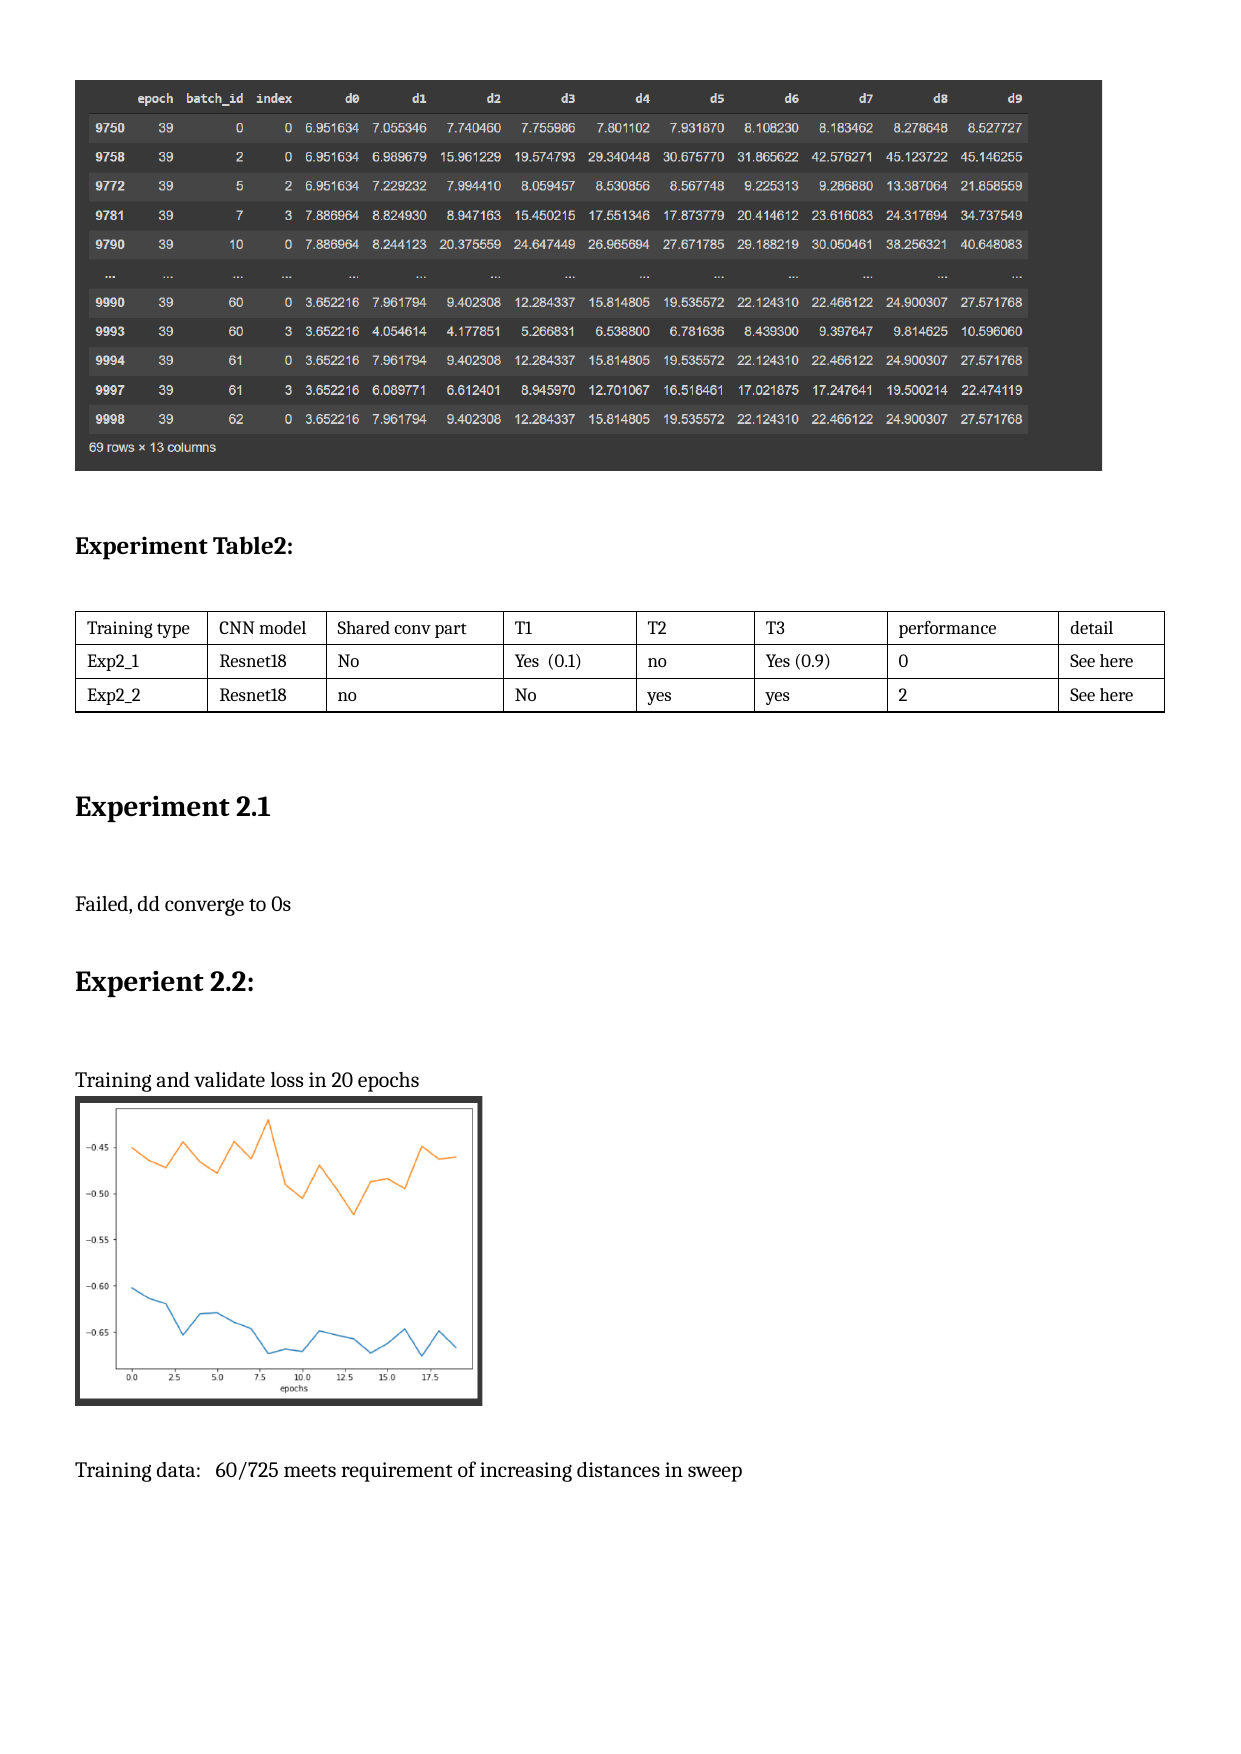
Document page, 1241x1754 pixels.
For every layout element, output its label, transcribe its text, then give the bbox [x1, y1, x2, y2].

table_cell Resnet18 [208, 645, 326, 678]
table_cell 2 [888, 679, 1058, 711]
table_header T3 [755, 612, 887, 644]
subtitle Experiment 2.1 [75, 774, 1165, 839]
table_cell yes [637, 679, 754, 711]
table_header T2 [637, 612, 754, 644]
table_header Training type [76, 612, 207, 644]
table_header Shared conv part [327, 612, 503, 644]
table_cell Yes (0.9) [755, 645, 887, 678]
table_cell yes [755, 679, 887, 711]
table_cell no [327, 679, 503, 711]
text Training and validate loss in 20 epochs [75, 1064, 1165, 1096]
picture [75, 80, 1103, 471]
table_cell no [637, 645, 754, 678]
text Failed, dd converge to 0s [75, 888, 1165, 921]
table_header performance [888, 612, 1058, 644]
table_header CNN model [208, 612, 326, 644]
subtitle Experiment Table2: [75, 530, 1165, 563]
picture [75, 1096, 483, 1406]
table_cell Resnet18 [208, 679, 326, 711]
table_header detail [1059, 612, 1164, 644]
table_header T1 [504, 612, 636, 644]
table_cell No [327, 645, 503, 678]
table_cell No [504, 679, 636, 711]
subtitle Experient 2.2: [75, 950, 1165, 1015]
table_cell Exp2_2 [76, 679, 207, 711]
table_cell Exp2_1 [76, 645, 207, 678]
table_cell Yes (0.1) [504, 645, 636, 678]
text Training data: 60/725 meets requirement of increasing distances in sweep [75, 1454, 1165, 1486]
table_cell 0 [888, 645, 1058, 678]
table_cell See here [1059, 645, 1164, 678]
table_cell See here [1059, 679, 1164, 711]
